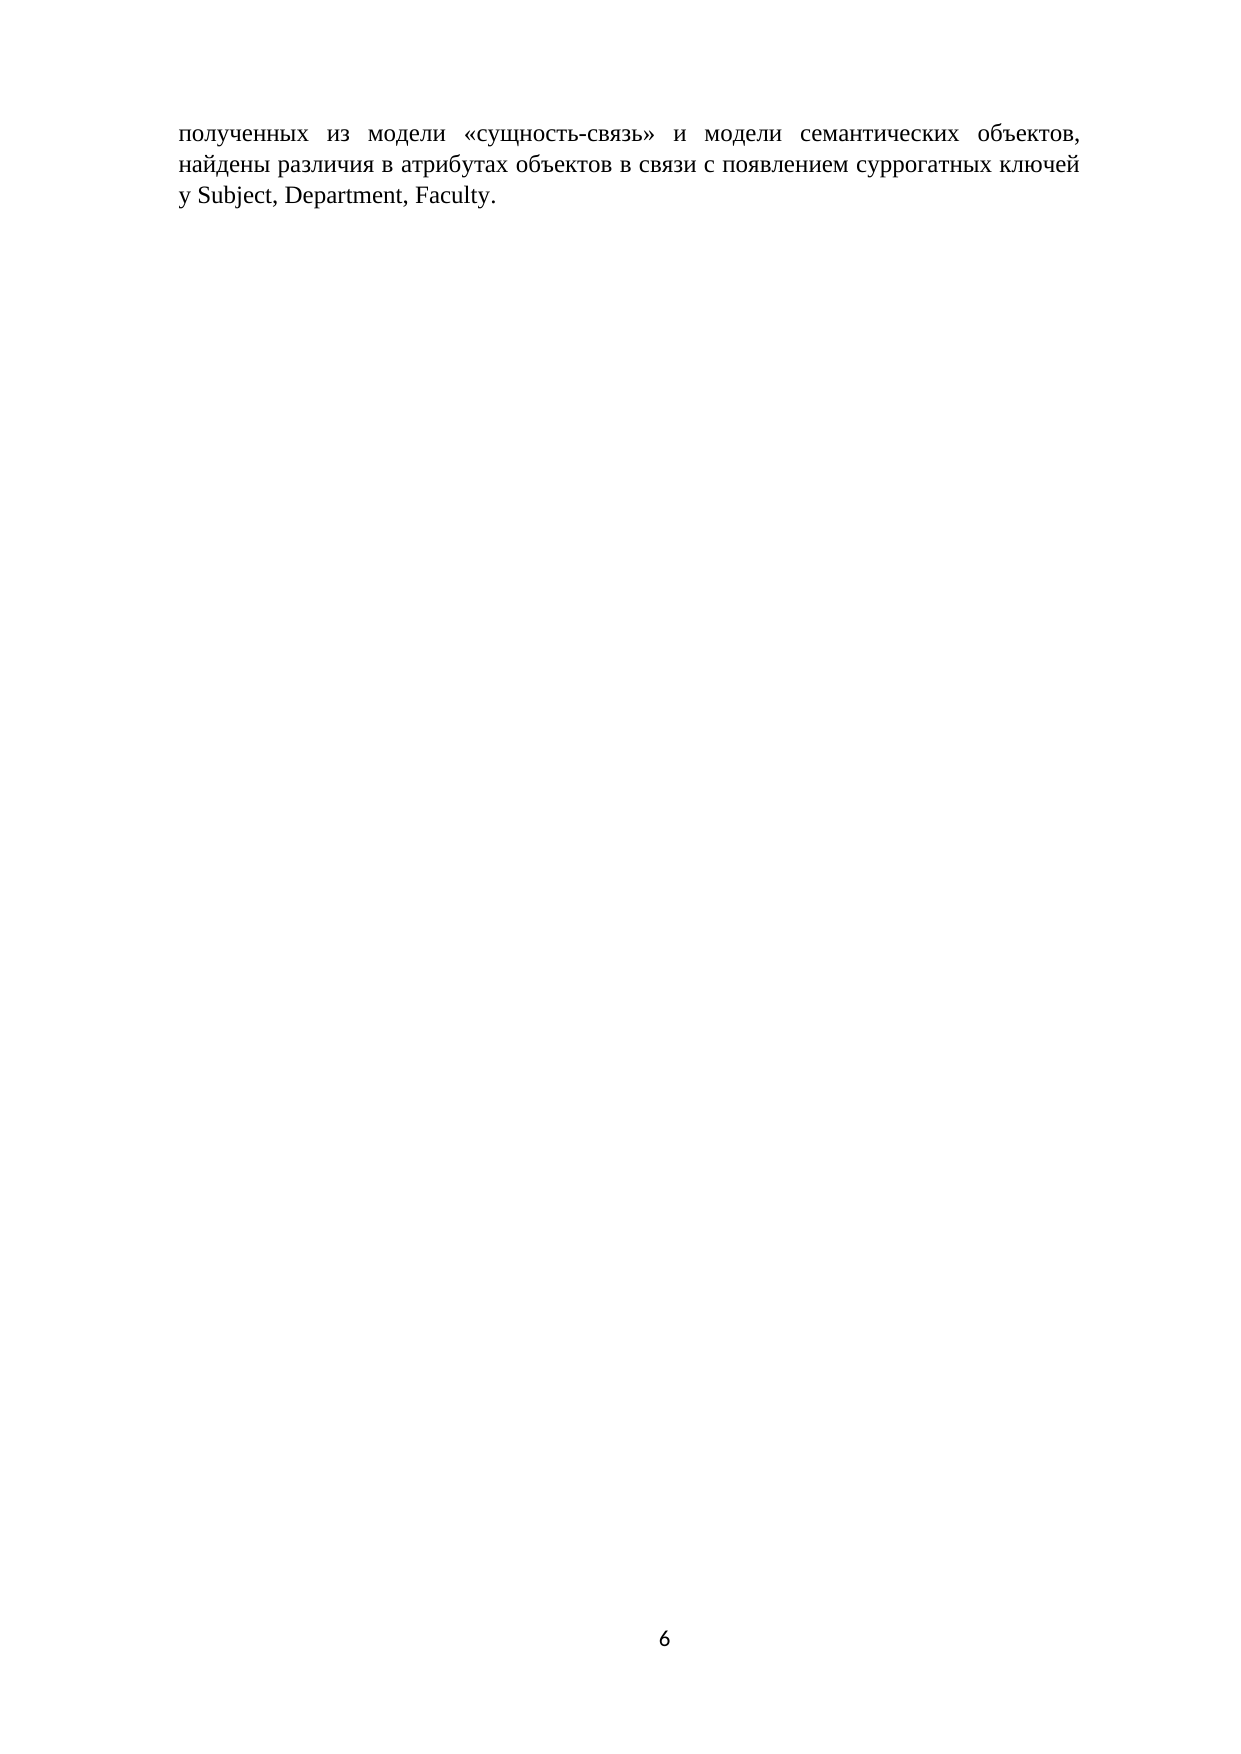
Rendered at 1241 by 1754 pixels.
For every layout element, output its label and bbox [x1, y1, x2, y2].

text [177, 118, 1081, 209]
